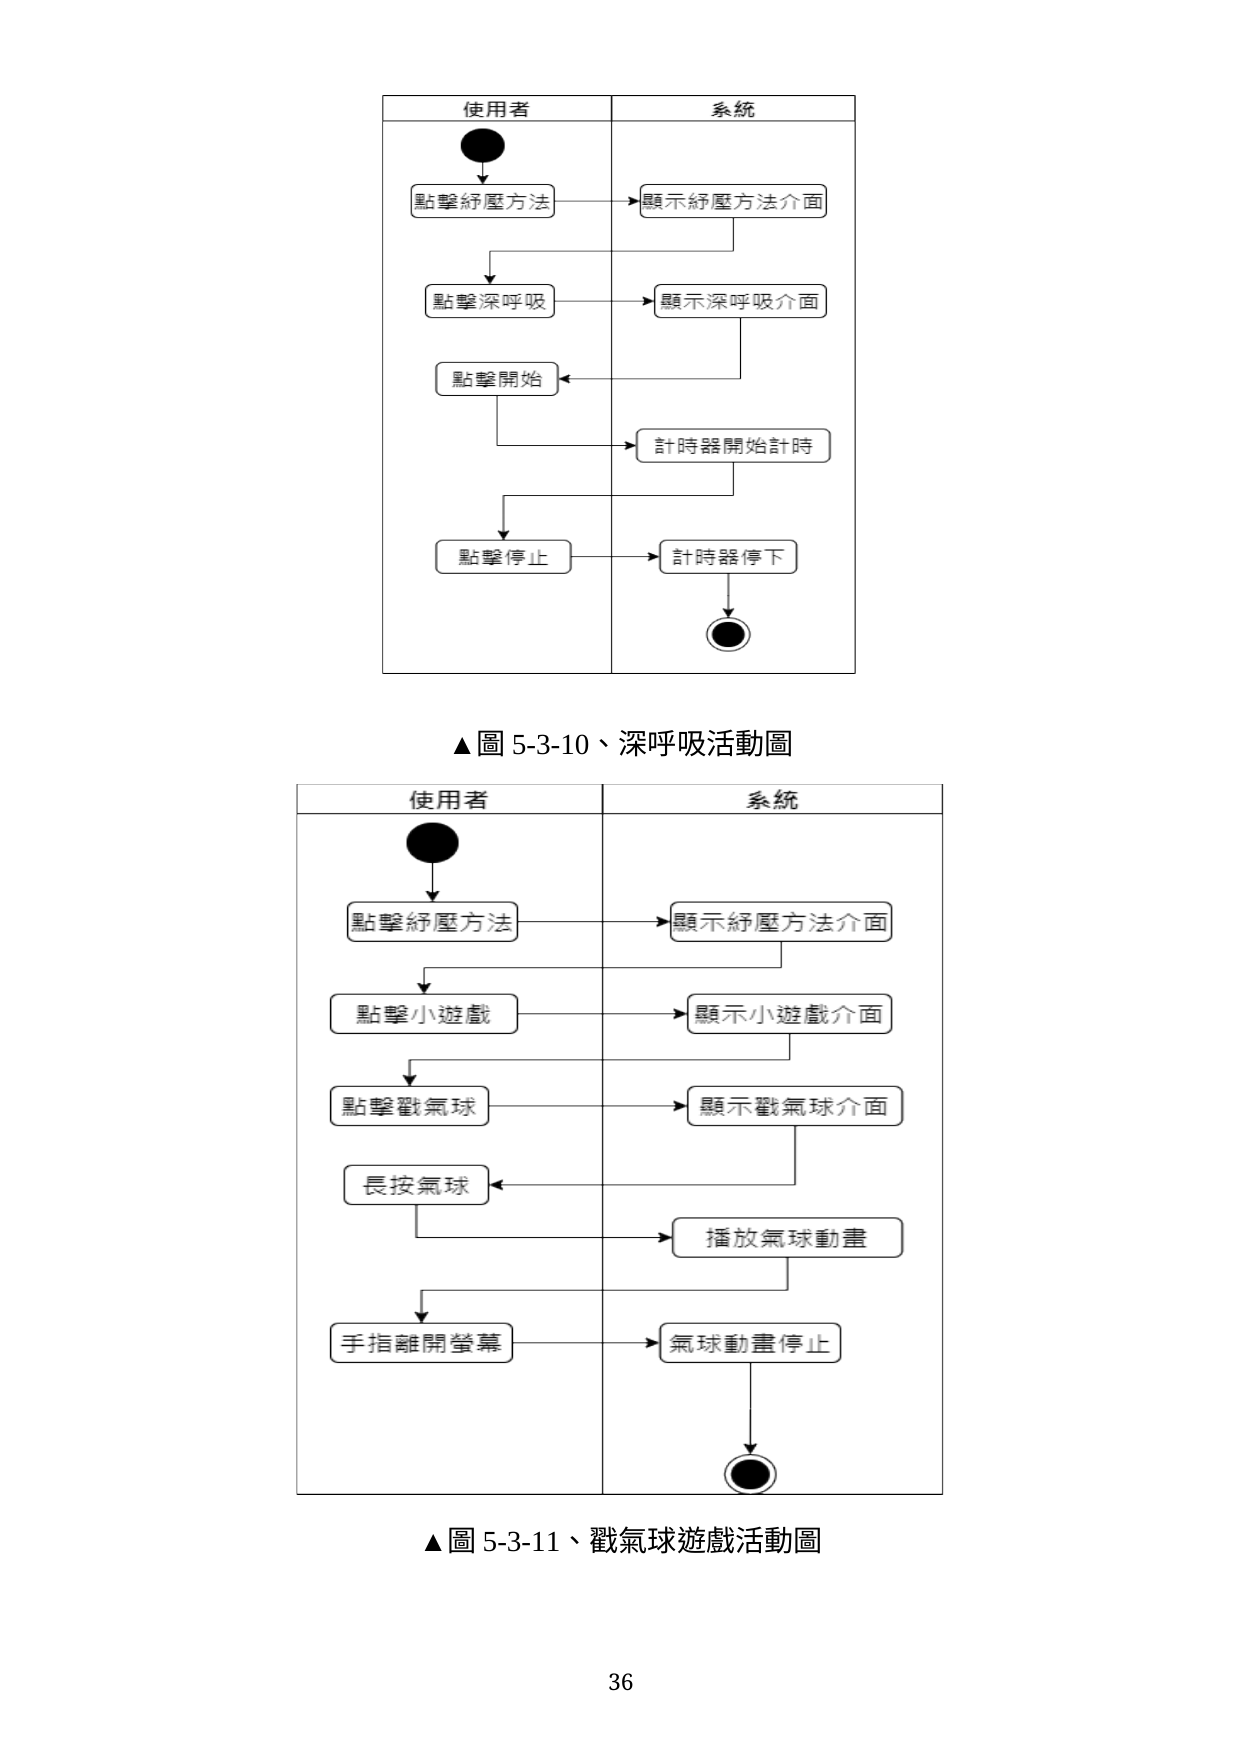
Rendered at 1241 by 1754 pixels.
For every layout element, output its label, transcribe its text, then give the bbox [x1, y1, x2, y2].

picture [382, 95, 856, 674]
text ▲圖5-3-10、深呼吸活動圖 [90, 720, 1151, 763]
picture [296, 784, 944, 1495]
